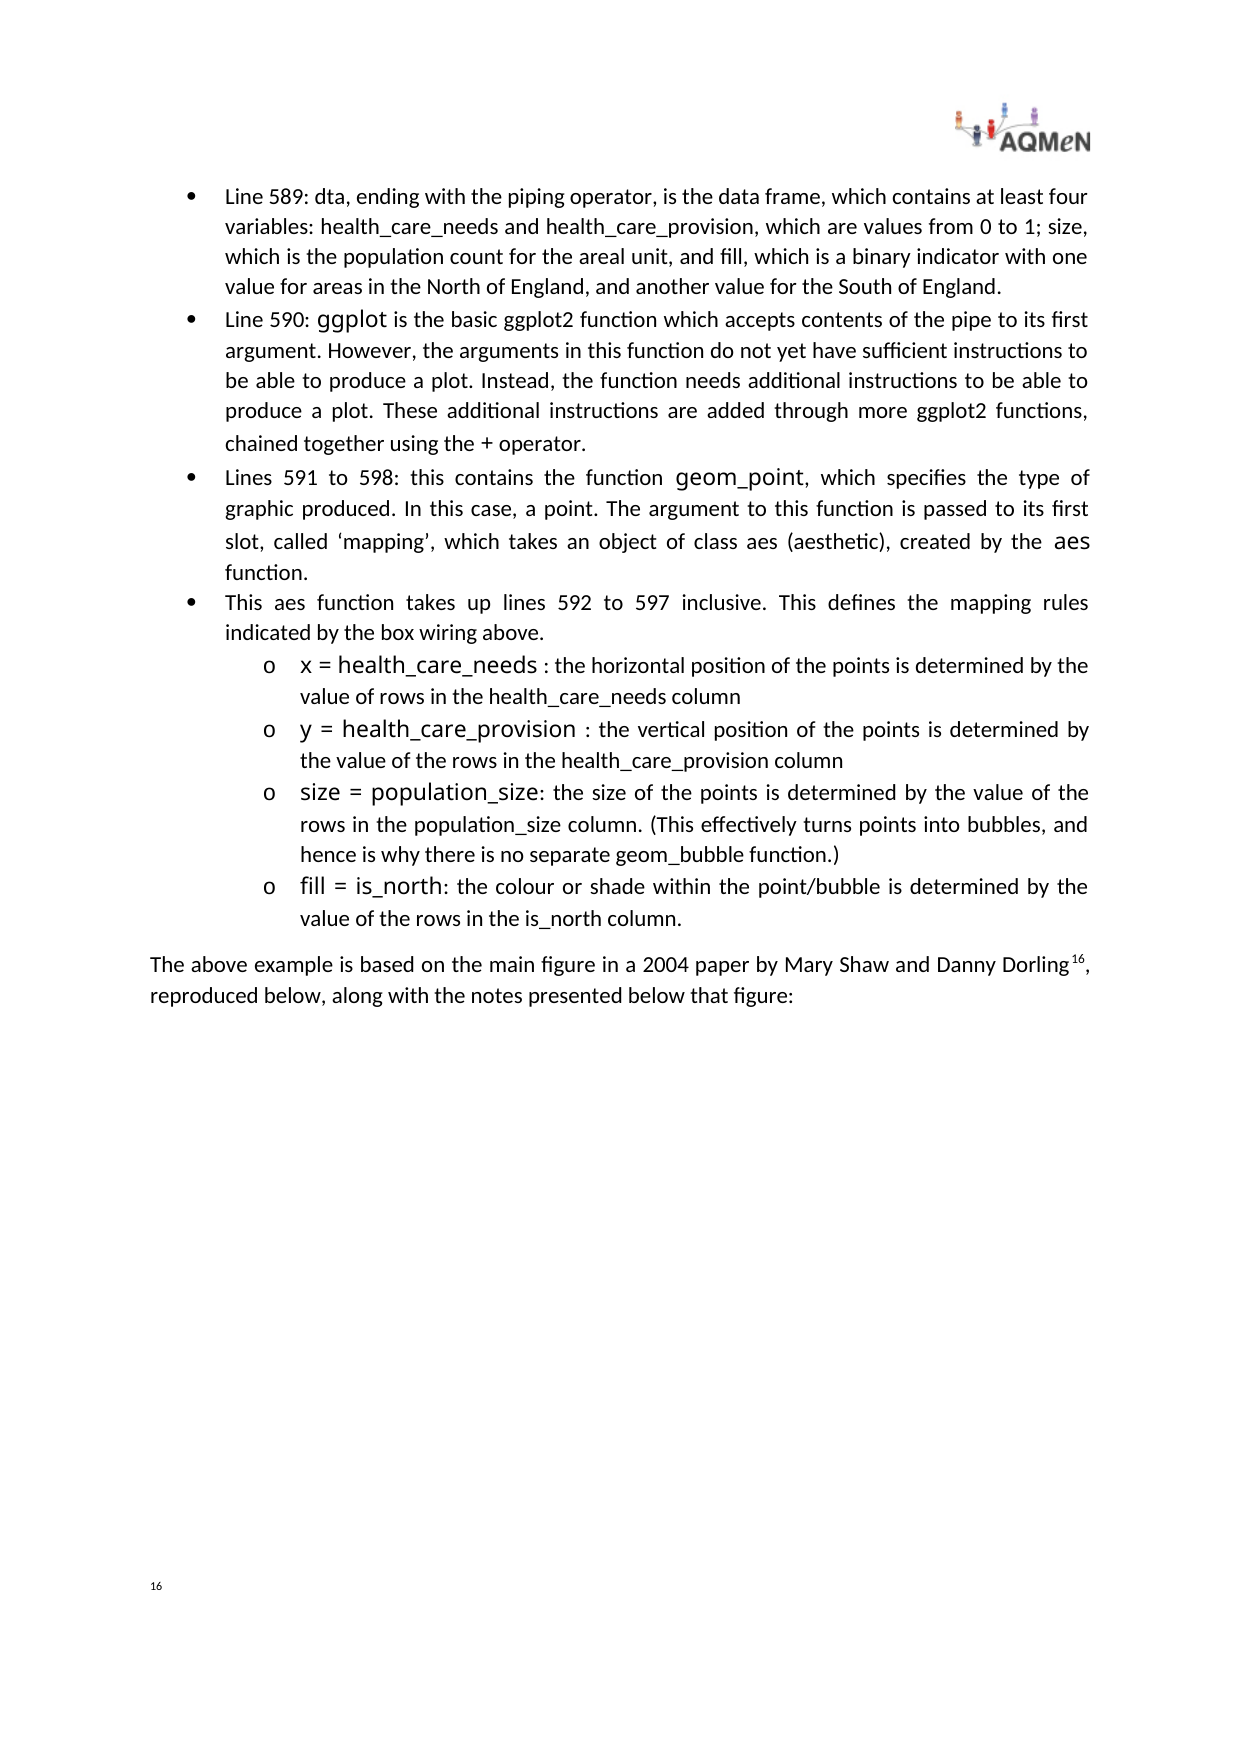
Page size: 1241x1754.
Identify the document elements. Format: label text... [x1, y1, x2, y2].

text The above example is based on the main figure in a 2004 paper by Mary Shaw and Danny Dorling, reproduced below, along with the notes presented below that figure: [150, 951, 1090, 1009]
list fill = is_north: the colour or shade within the point/bubble is determined by the value of the rows in the is_north column. [262, 870, 1090, 932]
list Lines 591 to 598: this contains the function geom_point, which specifies the type of graphic produced. In this case, a point. The argument to this function is passed to its first slot, called ‘mapping’, which takes an object of class aes (aesthetic), created by the aes function. [187, 461, 1090, 586]
list Line 589: dta, ending with the piping operator, is the data frame, which contains at least four variables: health_care_needs and health_care_provision, which are values from 0 to 1; size, which is the population count for the areal unit, and fill, which is a binary indicator with one value for areas in the North of England, and another value for the South of England. [187, 182, 1090, 300]
list x = health_care_needs : the horizontal position of the points is determined by the value of rows in the health_care_needs column [262, 649, 1090, 710]
list This aes function takes up lines 592 to 597 inclusive. This defines the mapping rules indicated by the box wiring above. [187, 588, 1090, 647]
list size = population_size: the size of the points is determined by the value of the rows in the population_size column. (This effectively turns points into bubbles, and hence is why there is no separate geom_bubble function.) [262, 776, 1090, 868]
list y = health_care_provision : the vertical position of the points is determined by the value of the rows in the health_care_provision column [262, 712, 1090, 774]
list Line 590: ggplot is the basic ggplot2 function which accepts contents of the pipe to its first argument. However, the arguments in this function do not yet have sufficient instructions to be able to produce a plot. Instead, the function needs additional instructions to be able to produce a plot. These additional instructions are added through more ggplot2 functions, chained together using the + operator. [187, 303, 1090, 458]
picture [955, 73, 1091, 182]
